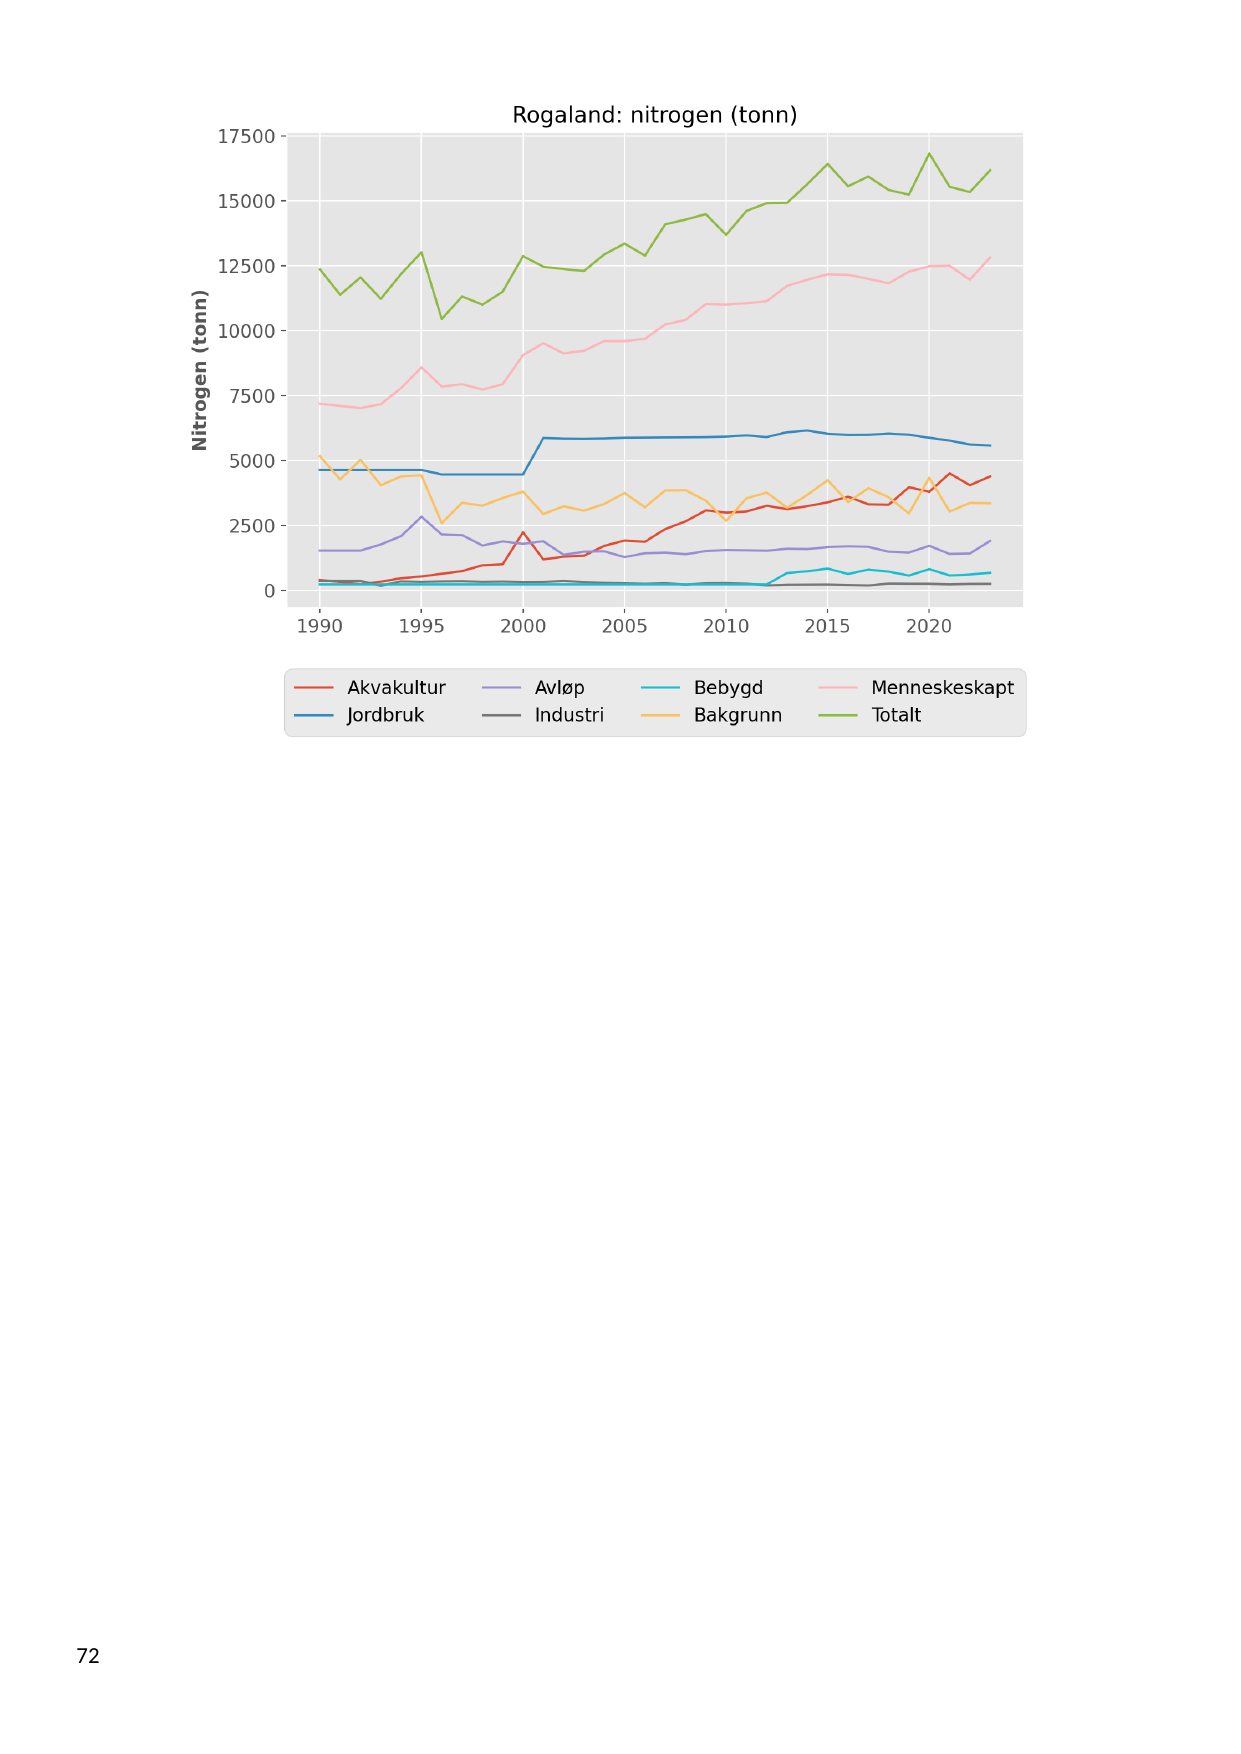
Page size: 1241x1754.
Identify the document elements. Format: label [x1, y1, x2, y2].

picture [177, 90, 1063, 755]
